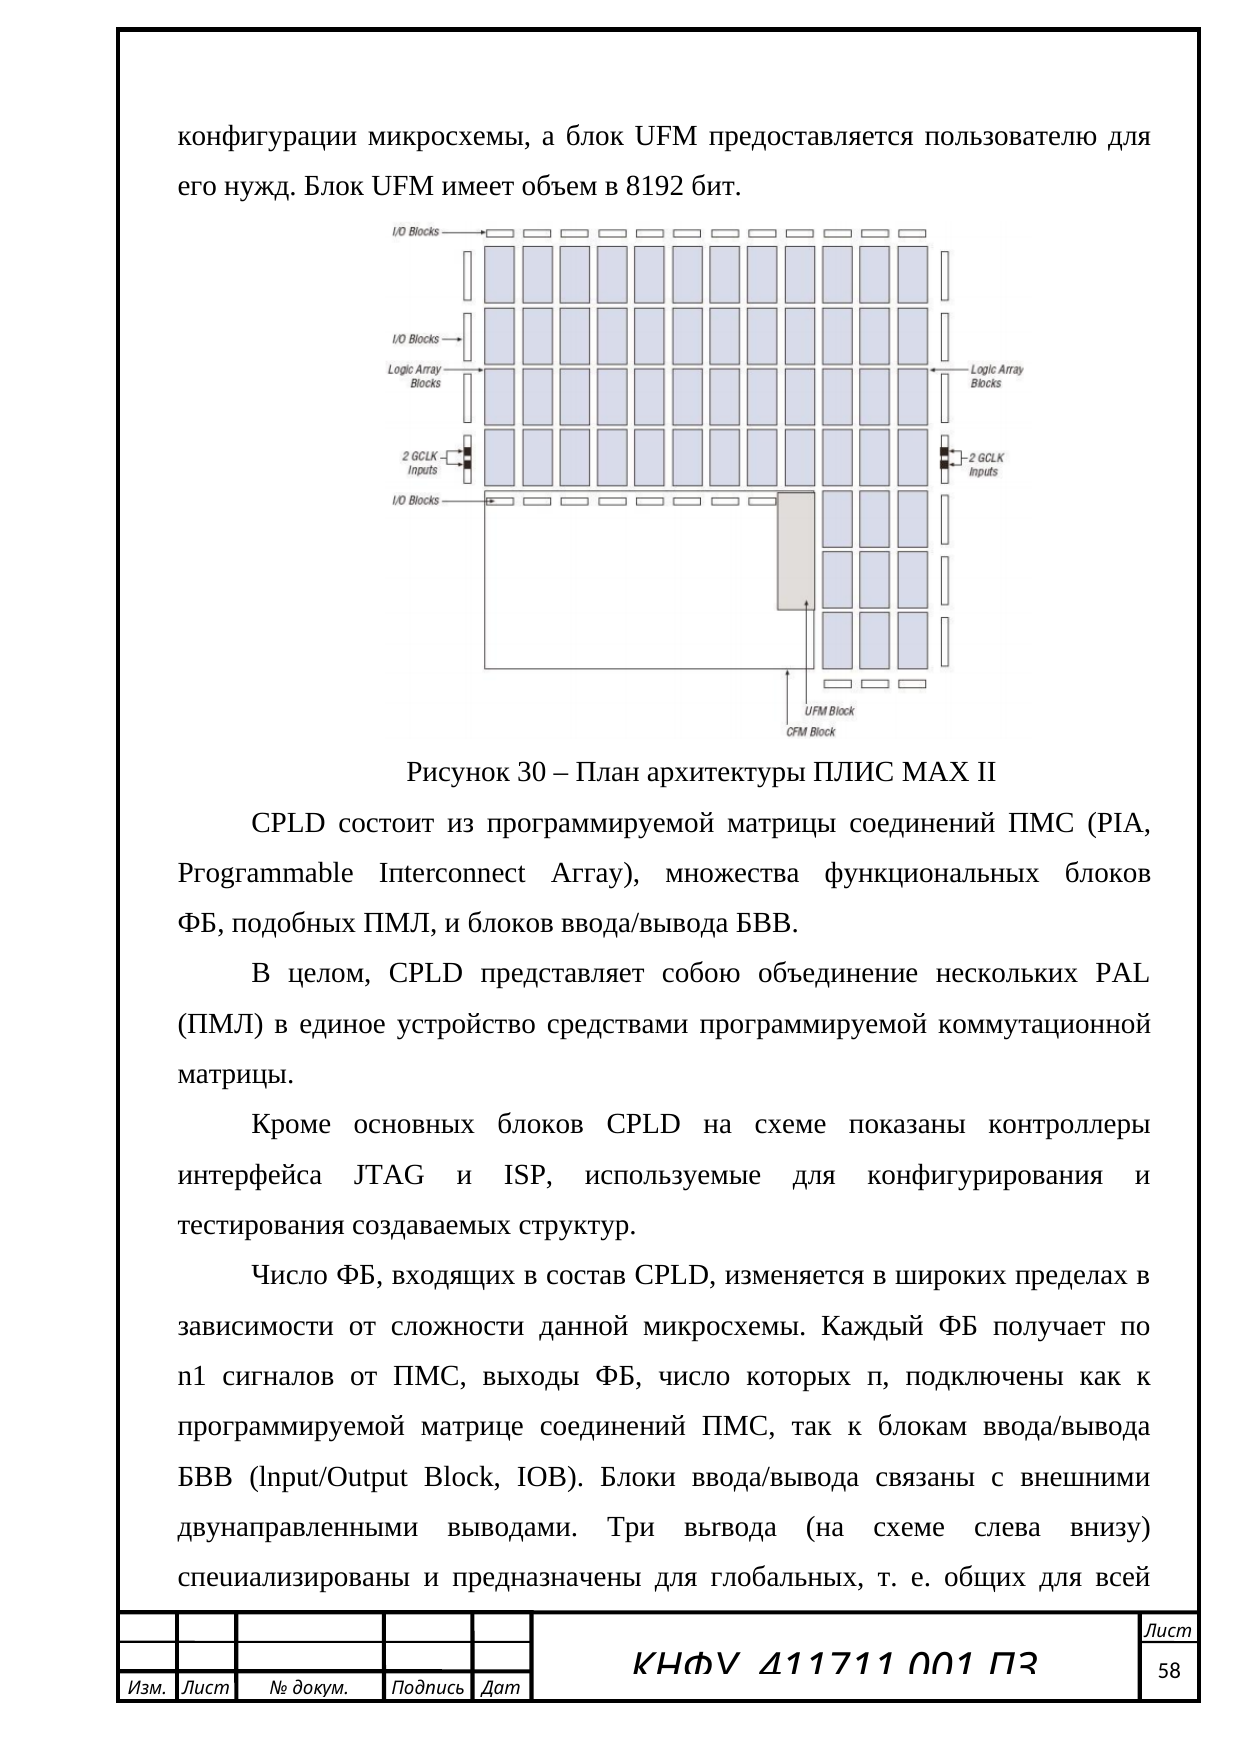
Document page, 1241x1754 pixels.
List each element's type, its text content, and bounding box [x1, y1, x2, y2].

text Кроме основных блоков CPLD на схеме показаны контроллеры интерфейса JTAG и ISP, используемые для конфигурирования и тестирования создаваемых структур. [177, 1107, 1152, 1241]
text CPLD состоит из программируемой матрицы соединений ПМС (PIA, Pгogгammable Iпterconnect Аггау), множества функциональных блоков ФБ, подобных ПМЛ, и блоков ввода/вывода БВВ. [177, 805, 1152, 939]
text Рисунок 30 – План архитектуры ПЛИС MAX II [177, 754, 1152, 788]
picture [346, 218, 1057, 741]
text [177, 1257, 1152, 1593]
text В целом, CPLD представляет собою объединение нескольких PAL (ПМЛ) в единое устройство средствами программируемой коммутационной матрицы. [177, 956, 1152, 1090]
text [177, 118, 1152, 202]
